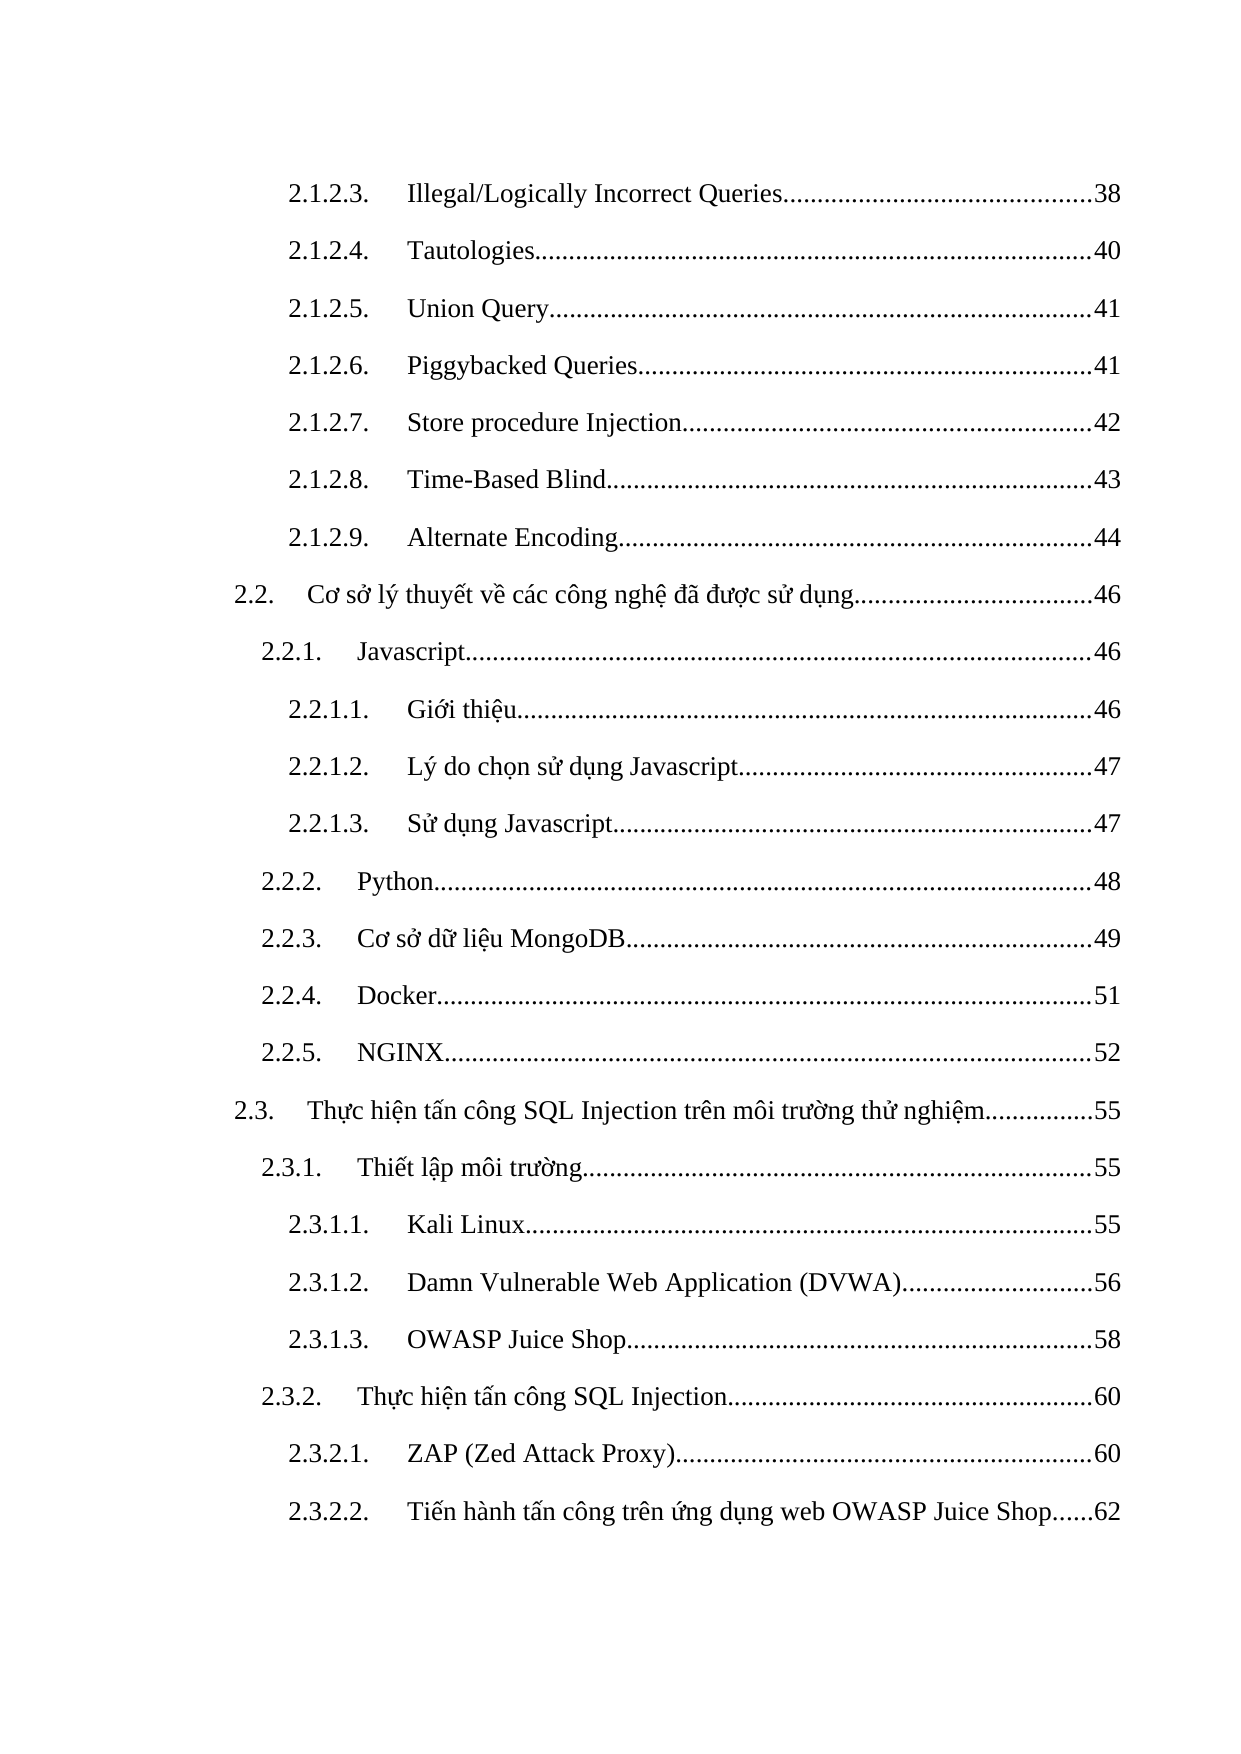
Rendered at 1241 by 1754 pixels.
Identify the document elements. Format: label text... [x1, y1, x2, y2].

text 2.2.1. Javascript 46 [261, 636, 1122, 667]
text 2.3. Thực hiện tấn công SQL Injection trên môi trường thử nghiệm 55 [234, 1094, 1122, 1125]
text 2.2.4. Docker 51 [261, 979, 1122, 1010]
text 2.2.1.3. Sử dụng Javascript 47 [288, 807, 1122, 838]
text 2.3.1.1. Kali Linux 55 [288, 1208, 1122, 1239]
text 2.1.2.7. Store procedure Injection 42 [288, 406, 1122, 437]
text 2.1.2.4. Tautologies 40 [288, 234, 1122, 266]
text 2.2.2. Python 48 [261, 865, 1122, 896]
text 2.3.1.2. Damn Vulnerable Web Application (DVWA) 56 [288, 1266, 1122, 1297]
text 2.2.5. NGINX 52 [261, 1037, 1122, 1068]
text 2.3.2.2. Tiến hành tấn công trên ứng dụng web OWASP Juice Shop 62 [288, 1495, 1122, 1526]
text 2.3.1.3. OWASP Juice Shop 58 [288, 1323, 1122, 1354]
text 2.2.1.2. Lý do chọn sử dụng Javascript 47 [288, 750, 1122, 781]
text 2.3.2. Thực hiện tấn công SQL Injection 60 [261, 1380, 1122, 1411]
text 2.1.2.3. Illegal/Logically Incorrect Queries 38 [288, 177, 1122, 208]
text 2.3.1. Thiết lập môi trường 55 [261, 1151, 1122, 1182]
text 2.2.1.1. Giới thiệu 46 [288, 693, 1122, 724]
text 2.2. Cơ sở lý thuyết về các công nghệ đã được sử dụng 46 [234, 578, 1122, 609]
text 2.3.2.1. ZAP (Zed Attack Proxy) 60 [288, 1438, 1122, 1469]
text 2.2.3. Cơ sở dữ liệu MongoDB 49 [261, 922, 1122, 953]
text 2.1.2.8. Time-Based Blind 43 [288, 464, 1122, 495]
text 2.1.2.5. Union Query 41 [288, 292, 1122, 323]
text 2.1.2.6. Piggybacked Queries 41 [288, 349, 1122, 380]
text 2.1.2.9. Alternate Encoding 44 [288, 521, 1122, 552]
